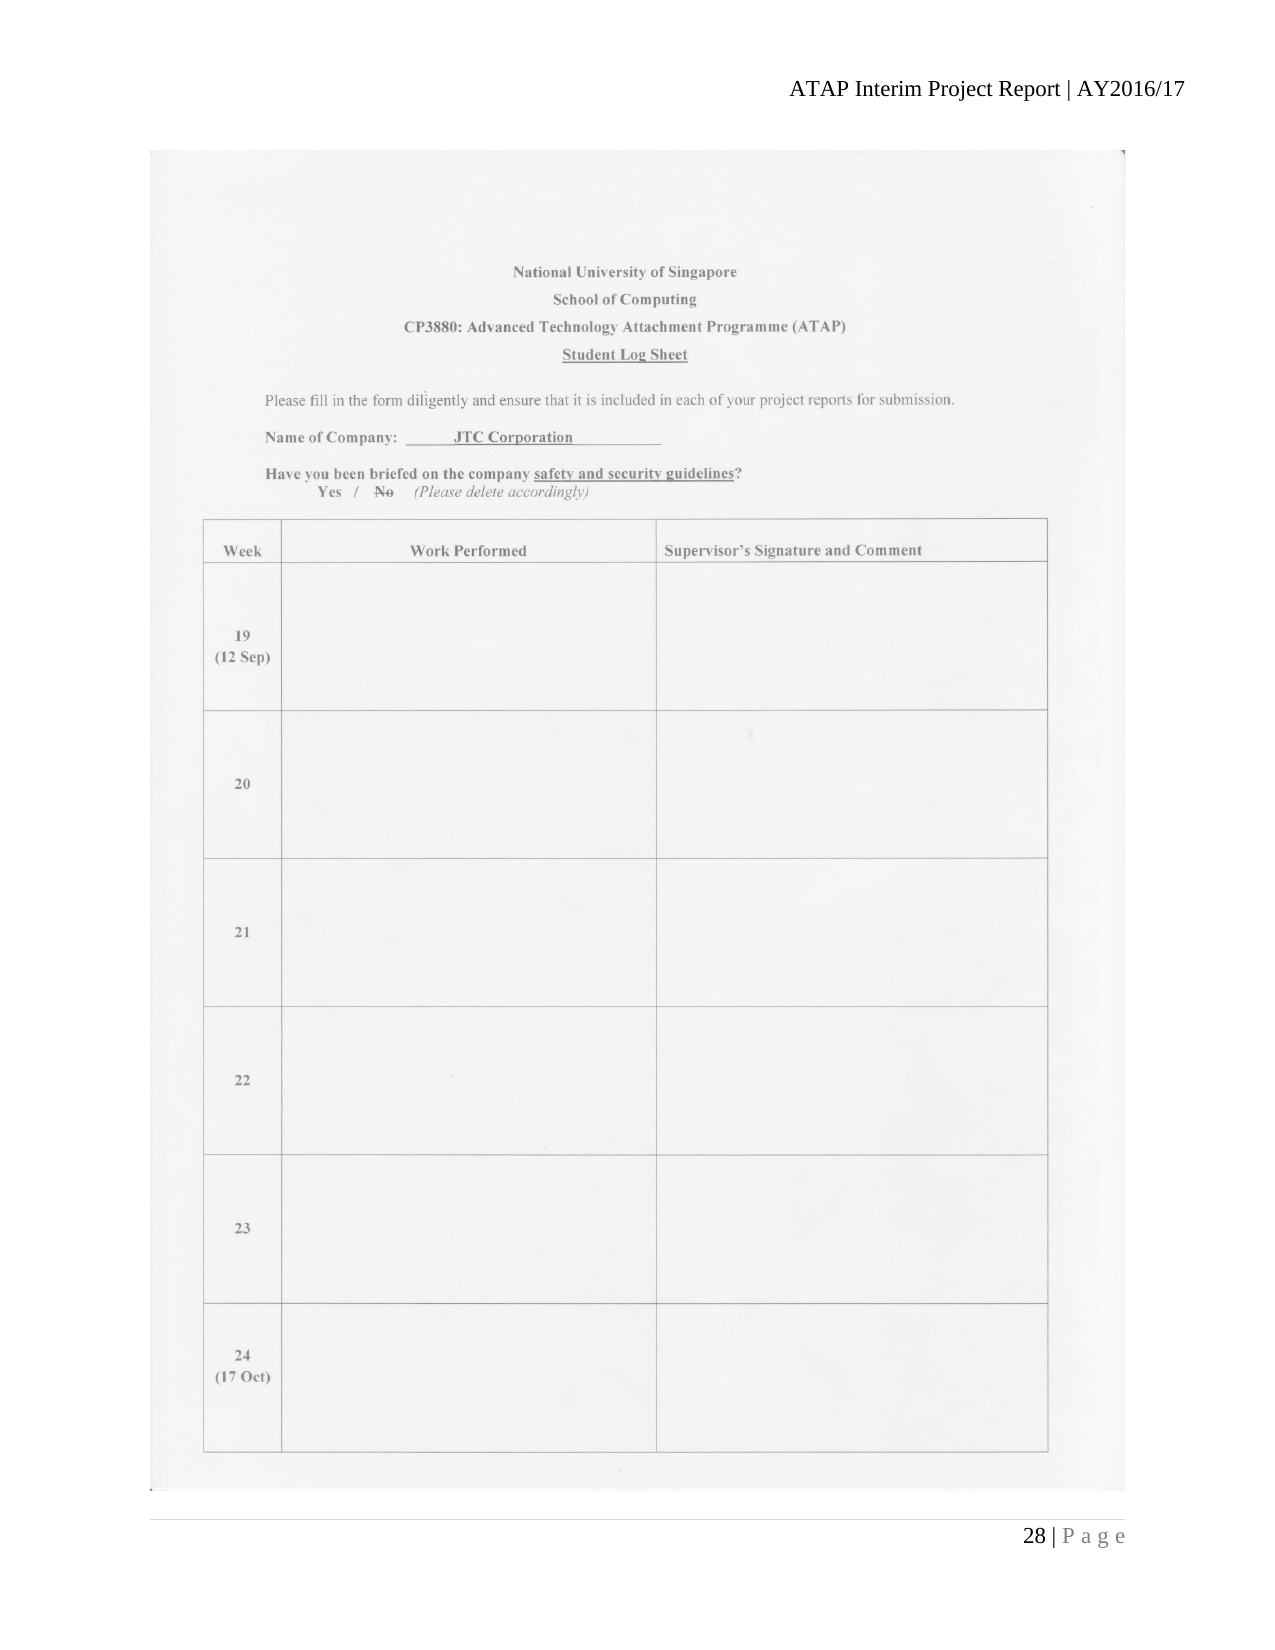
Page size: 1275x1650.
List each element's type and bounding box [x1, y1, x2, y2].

picture [150, 150, 1125, 1491]
